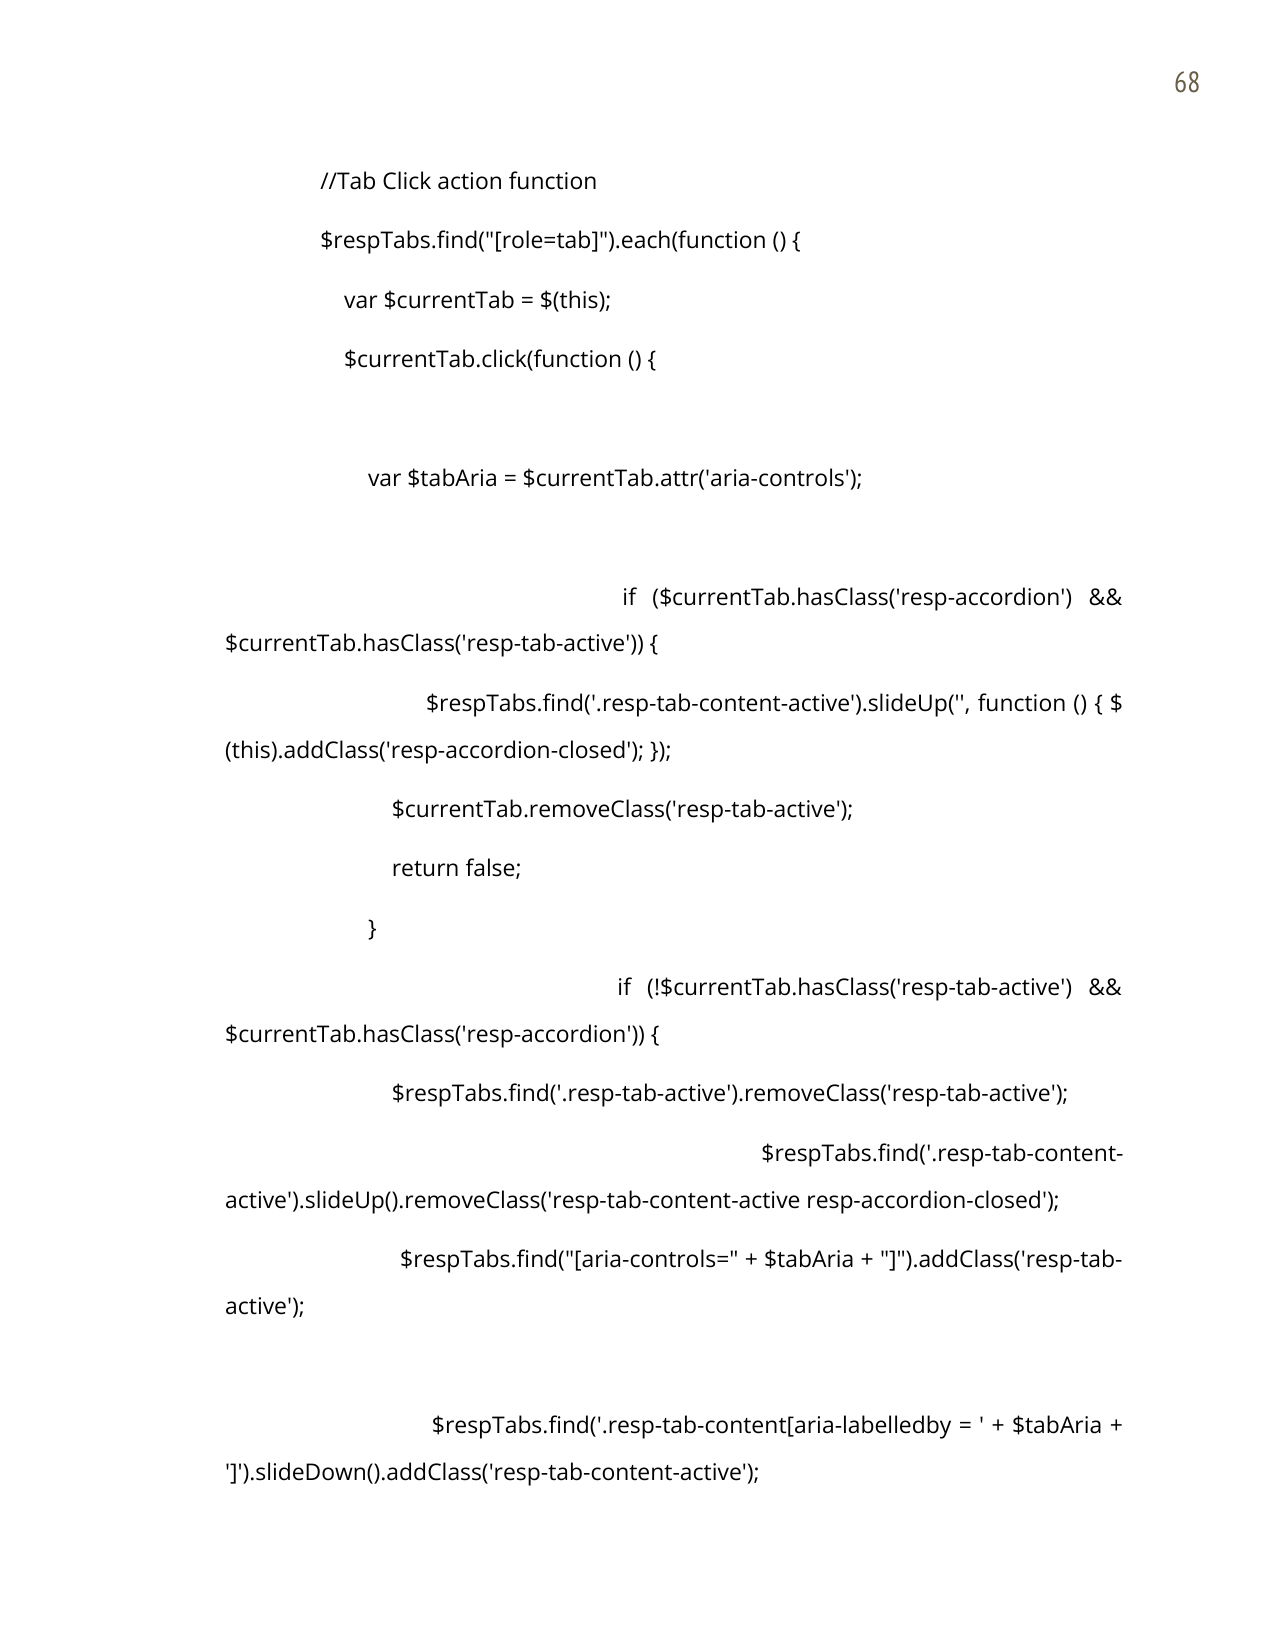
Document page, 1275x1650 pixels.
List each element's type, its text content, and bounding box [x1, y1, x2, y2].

text $respTabs.find("[role=tab]").each(function () { [225, 224, 1125, 255]
text return false; [225, 852, 1125, 883]
text if (!$currentTab.hasClass('resp-tab-active') && $currentTab.hasClass('resp-accordion')) { [225, 971, 1125, 1049]
text if ($currentTab.hasClass('resp-accordion') && $currentTab.hasClass('resp-tab-active')) { [225, 580, 1125, 658]
text $respTabs.find('.resp-tab-active').removeClass('resp-tab-active'); [225, 1077, 1125, 1108]
text $respTabs.find("[aria-controls=" + $tabAria + "]").addClass('resp-tab-active'); [225, 1243, 1125, 1321]
text $respTabs.find('.resp-tab-content[aria-labelledby = ' + $tabAria + ']').slideDown().addClass('resp-tab-content-active'); [225, 1408, 1125, 1487]
text var $tabAria = $currentTab.attr('aria-controls'); [225, 462, 1125, 493]
text $currentTab.click(function () { [225, 343, 1125, 374]
text $respTabs.find('.resp-tab-content-active').slideUp('', function () { $(this).addClass('resp-accordion-closed'); }); [225, 687, 1125, 765]
text var $currentTab = $(this); [225, 283, 1125, 315]
text $currentTab.removeClass('resp-tab-active'); [225, 793, 1125, 824]
text } [225, 912, 1125, 943]
text //Tab Click action function [225, 165, 1125, 196]
text $respTabs.find('.resp-tab-content-active').slideUp().removeClass('resp-tab-content-active resp-accordion-closed'); [225, 1137, 1125, 1215]
